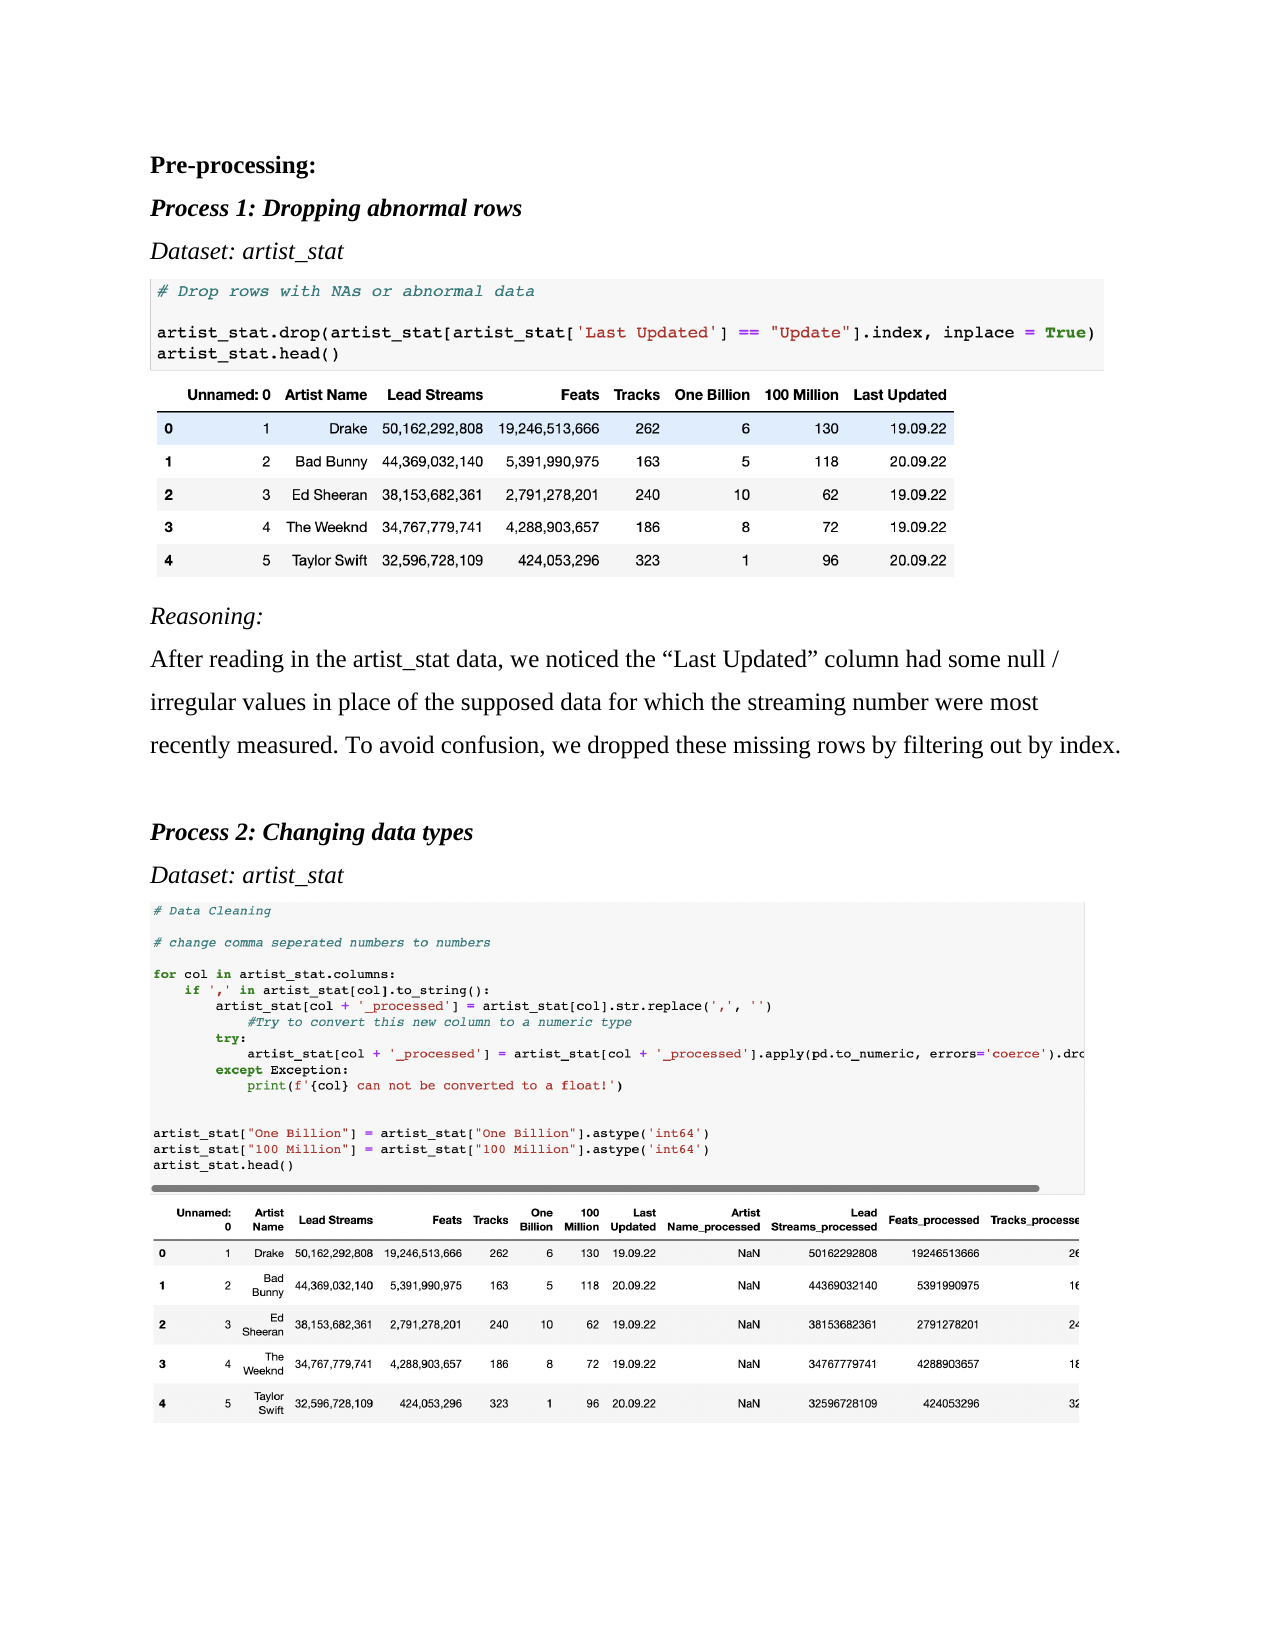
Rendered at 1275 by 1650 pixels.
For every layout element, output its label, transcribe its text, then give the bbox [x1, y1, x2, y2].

text Process 2: Changing data types [150, 817, 1125, 845]
text Dataset: artist_stat [150, 236, 1125, 265]
text Reasoning: [150, 601, 1125, 630]
picture [150, 902, 1090, 1431]
text Pre-processing: [150, 150, 1125, 179]
text Dataset: artist_stat [150, 860, 1125, 888]
picture [150, 279, 1105, 586]
text Process 1: Dropping abnormal rows [150, 193, 1125, 222]
text After reading in the artist_stat data, we noticed the “Last Updated” column had some null / irregular values in place of the supposed data for which the streaming number were most recently measured. To avoid confusion, we dropped these missing rows by filtering out by index. [150, 644, 1125, 759]
